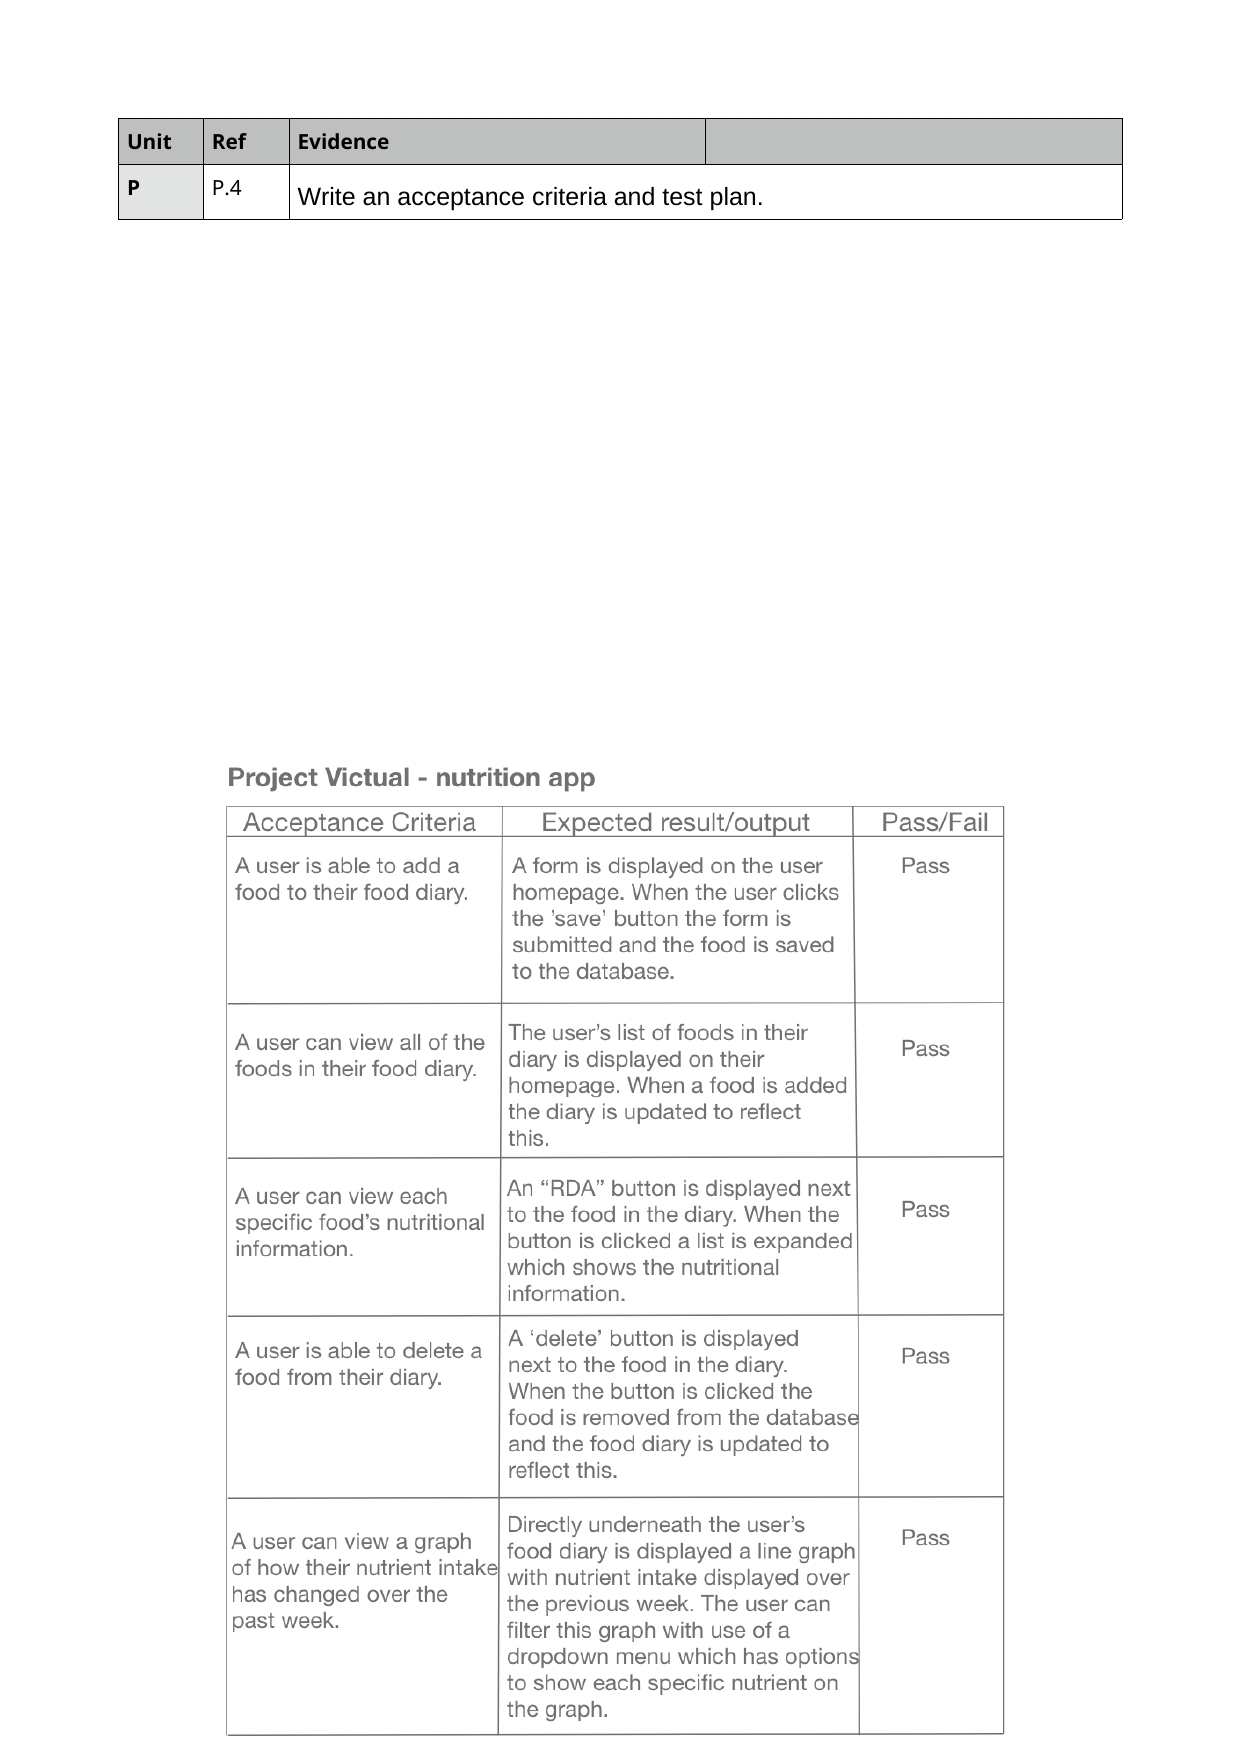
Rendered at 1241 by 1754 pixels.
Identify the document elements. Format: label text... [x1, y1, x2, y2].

table_cell P.4 [204, 165, 289, 219]
table_header [706, 119, 1122, 164]
table_header Unit [119, 119, 203, 164]
table_header Evidence [290, 119, 705, 164]
table_cell P [119, 165, 203, 219]
table_header Ref [204, 119, 289, 164]
table_cell Write an acceptance criteria and test plan. [290, 165, 1122, 219]
picture [214, 752, 1023, 1751]
